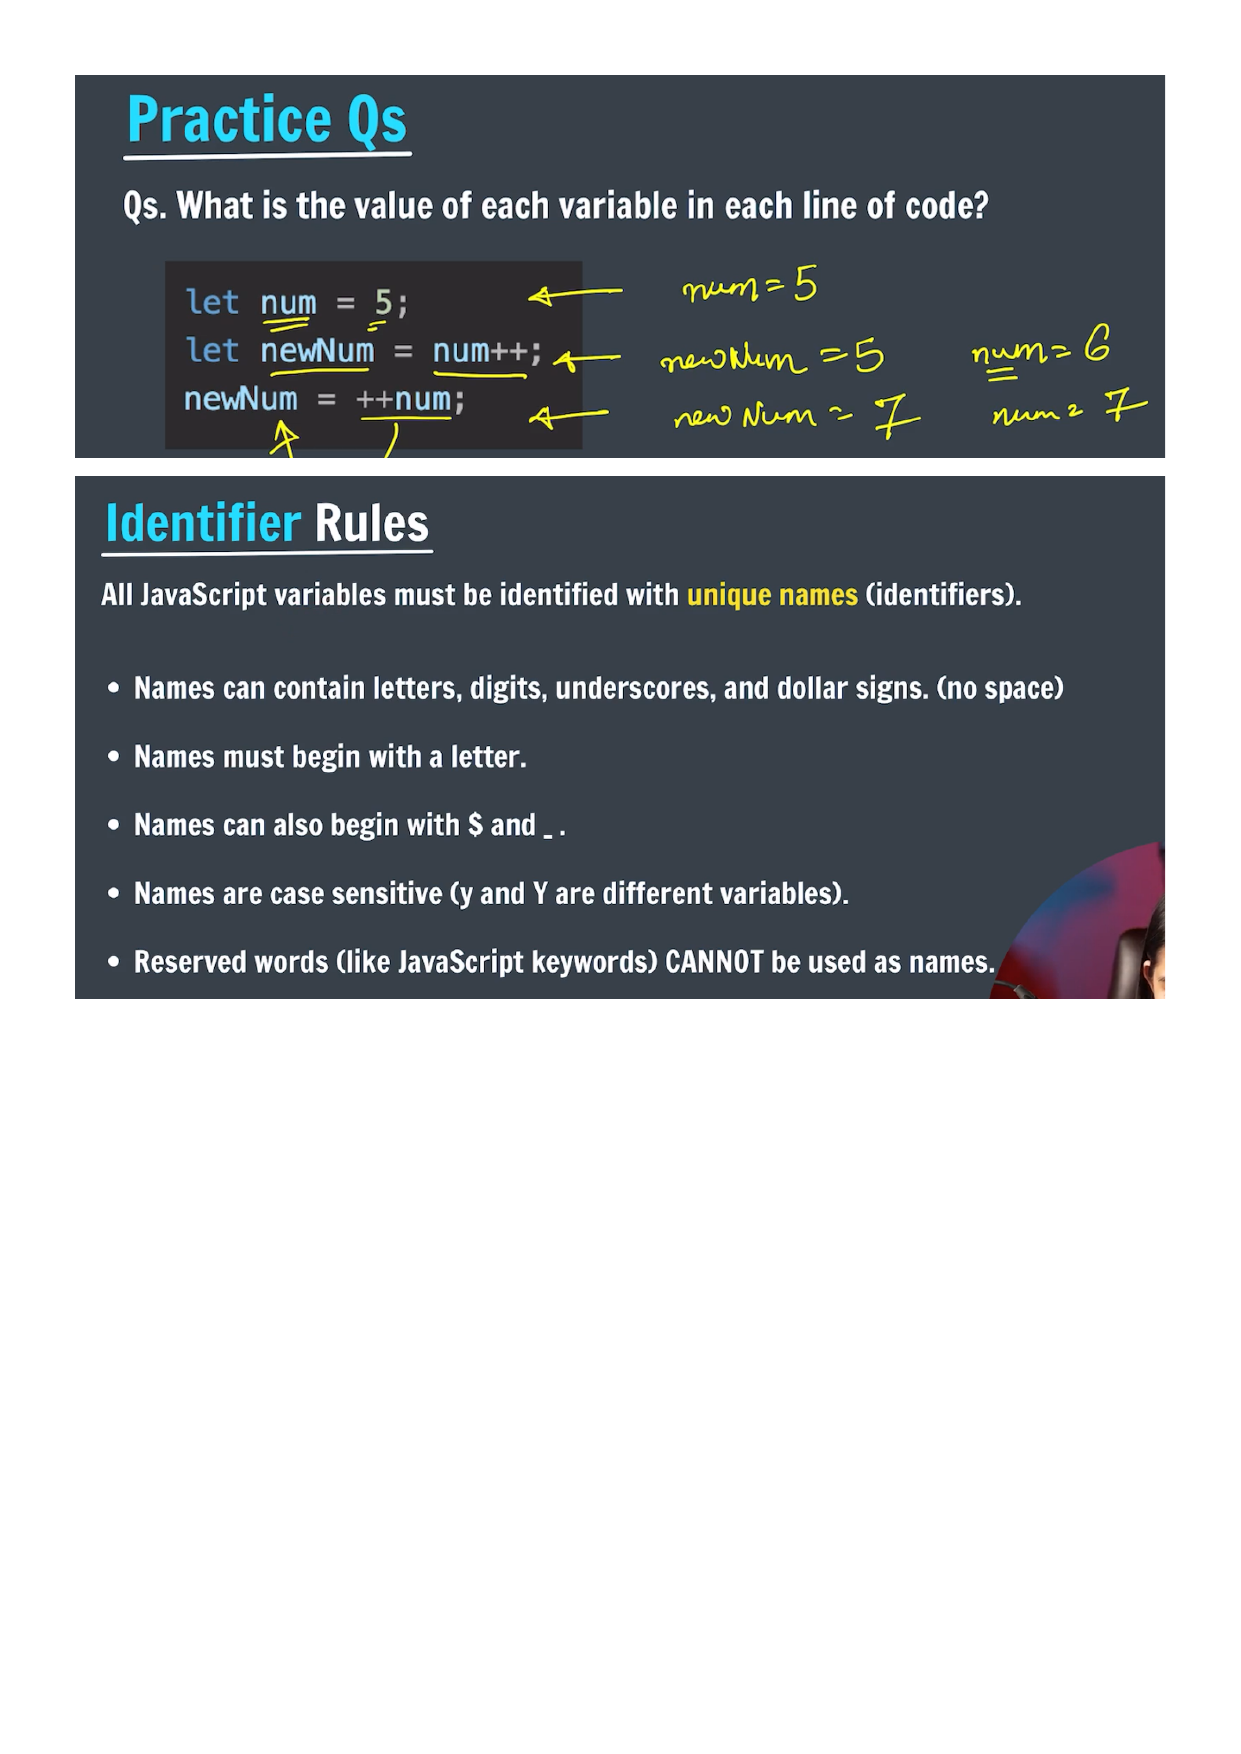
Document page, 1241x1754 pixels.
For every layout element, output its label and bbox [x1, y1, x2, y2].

picture [75, 75, 1166, 458]
picture [75, 476, 1166, 999]
